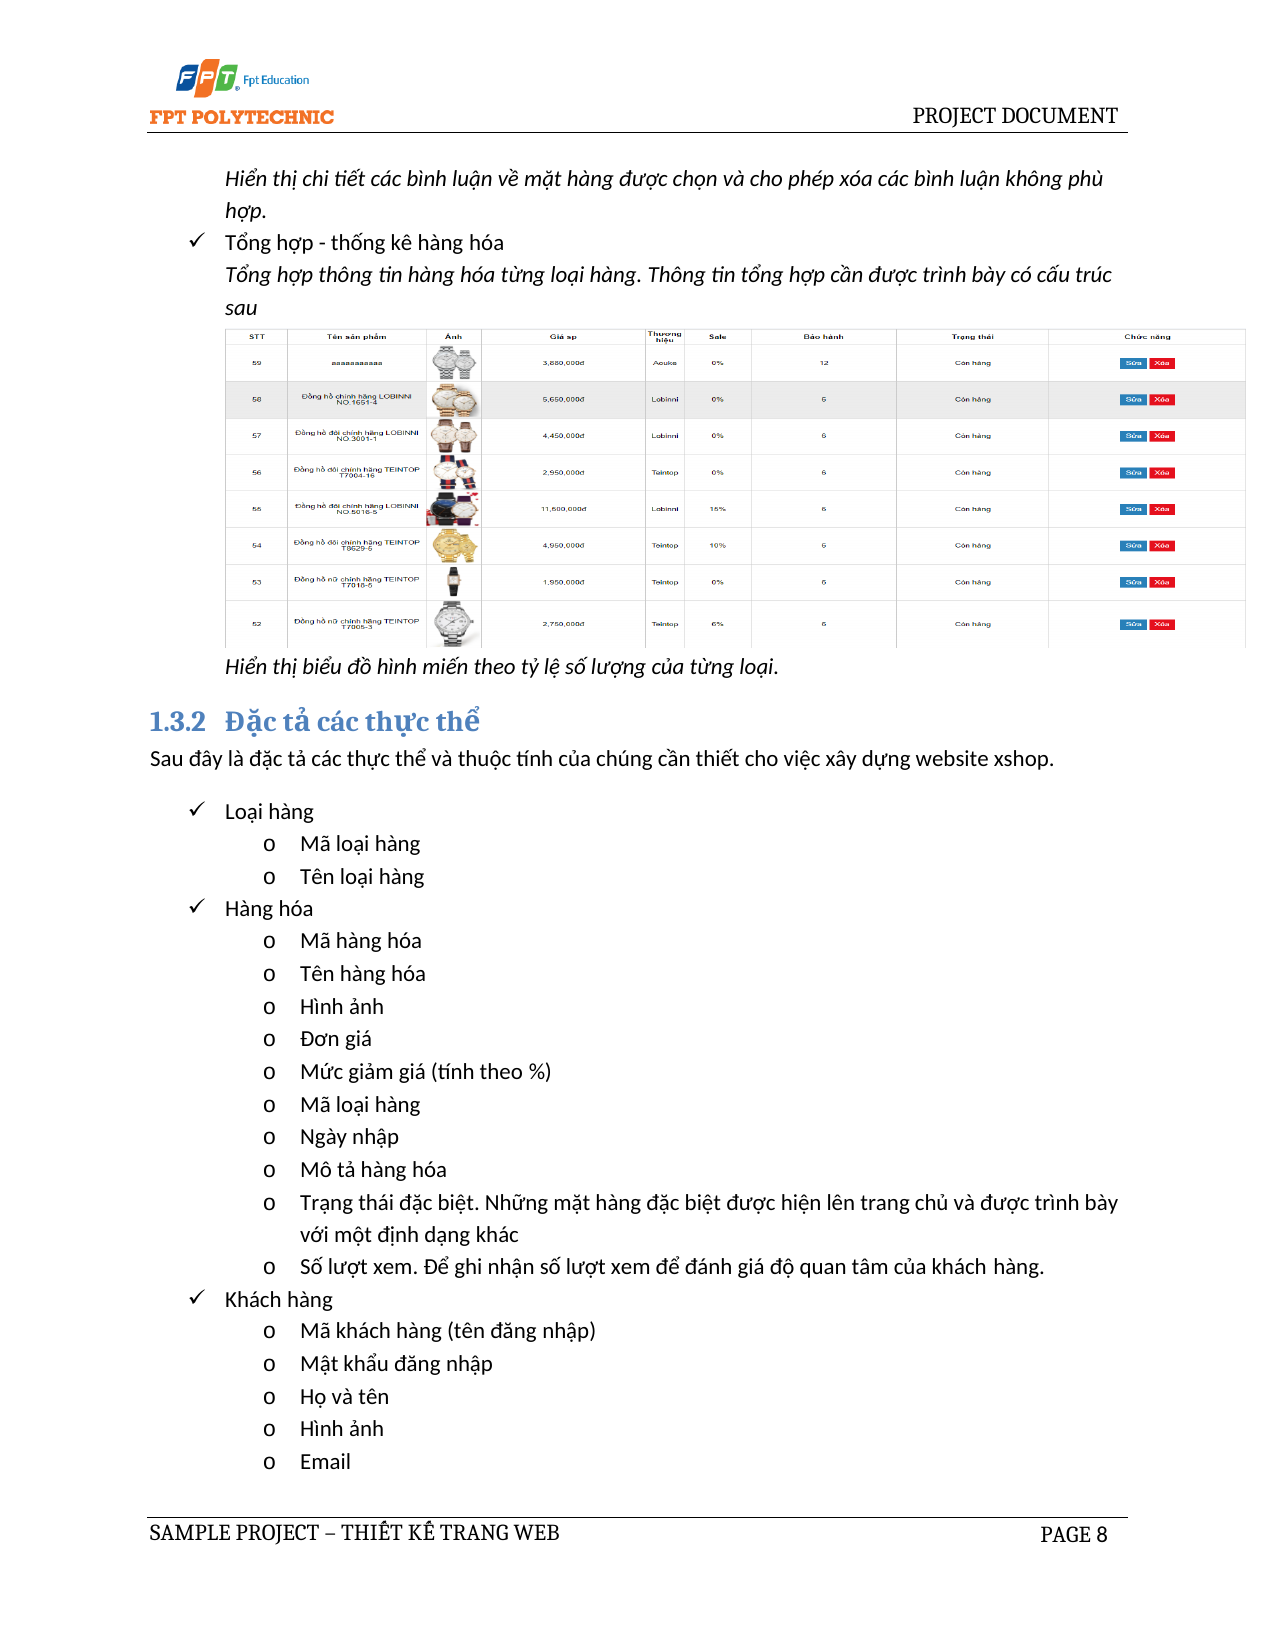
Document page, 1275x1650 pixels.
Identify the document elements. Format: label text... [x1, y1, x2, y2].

list Họ và tên [262, 1382, 1148, 1411]
picture [150, 59, 334, 124]
list Mô tả hàng hóa [262, 1155, 1148, 1184]
list Khách hàng [187, 1285, 1148, 1313]
text Tổng hợp thông tin hàng hóa từng loại hàng. Thông tin tổng hợp cần được trình bày có cấu trúc sau [225, 261, 1123, 321]
list Trạng thái đặc biệt. Những mặt hàng đặc biệt được hiện lên trang chủ và được trình bày với một định dạng khác [262, 1188, 1125, 1248]
list Mã hàng hóa [262, 927, 1148, 956]
list Hình ảnh [262, 1414, 1148, 1444]
list Mã loại hàng [262, 829, 1148, 858]
list Hàng hóa [187, 894, 1148, 922]
list Tên hàng hóa [262, 959, 1148, 988]
text Hiển thị chi tiết các bình luận về mặt hàng được chọn và cho phép xóa các bình luận không phù hợp. [225, 164, 1123, 224]
text Hiển thị biểu đồ hình miến theo tỷ lệ số lượng của từng loại. [225, 652, 1148, 680]
list Mã khách hàng (tên đăng nhập) [262, 1317, 1148, 1346]
list Đơn giá [262, 1024, 1148, 1054]
text Sau đây là đặc tả các thực thể và thuộc tính của chúng cần thiết cho việc xây dựng website xshop. [150, 744, 1148, 772]
list Mật khẩu đăng nhập [262, 1349, 1148, 1378]
list Loại hàng [187, 797, 1148, 825]
list Mã loại hàng [262, 1090, 1148, 1119]
list Tên loại hàng [262, 862, 1148, 891]
list Email [262, 1447, 1148, 1476]
subtitle Đặc tả các thực thể [150, 705, 1148, 739]
list Ngày nhập [262, 1122, 1148, 1152]
list Số lượt xem. Để ghi nhận số lượt xem để đánh giá độ quan tâm của khách hàng. [262, 1252, 1148, 1281]
list Hình ảnh [262, 992, 1148, 1021]
list Tổng hợp - thống kê hàng hóa [187, 228, 1148, 256]
list Mức giảm giá (tính theo %) [262, 1057, 1148, 1086]
picture [225, 328, 1246, 648]
